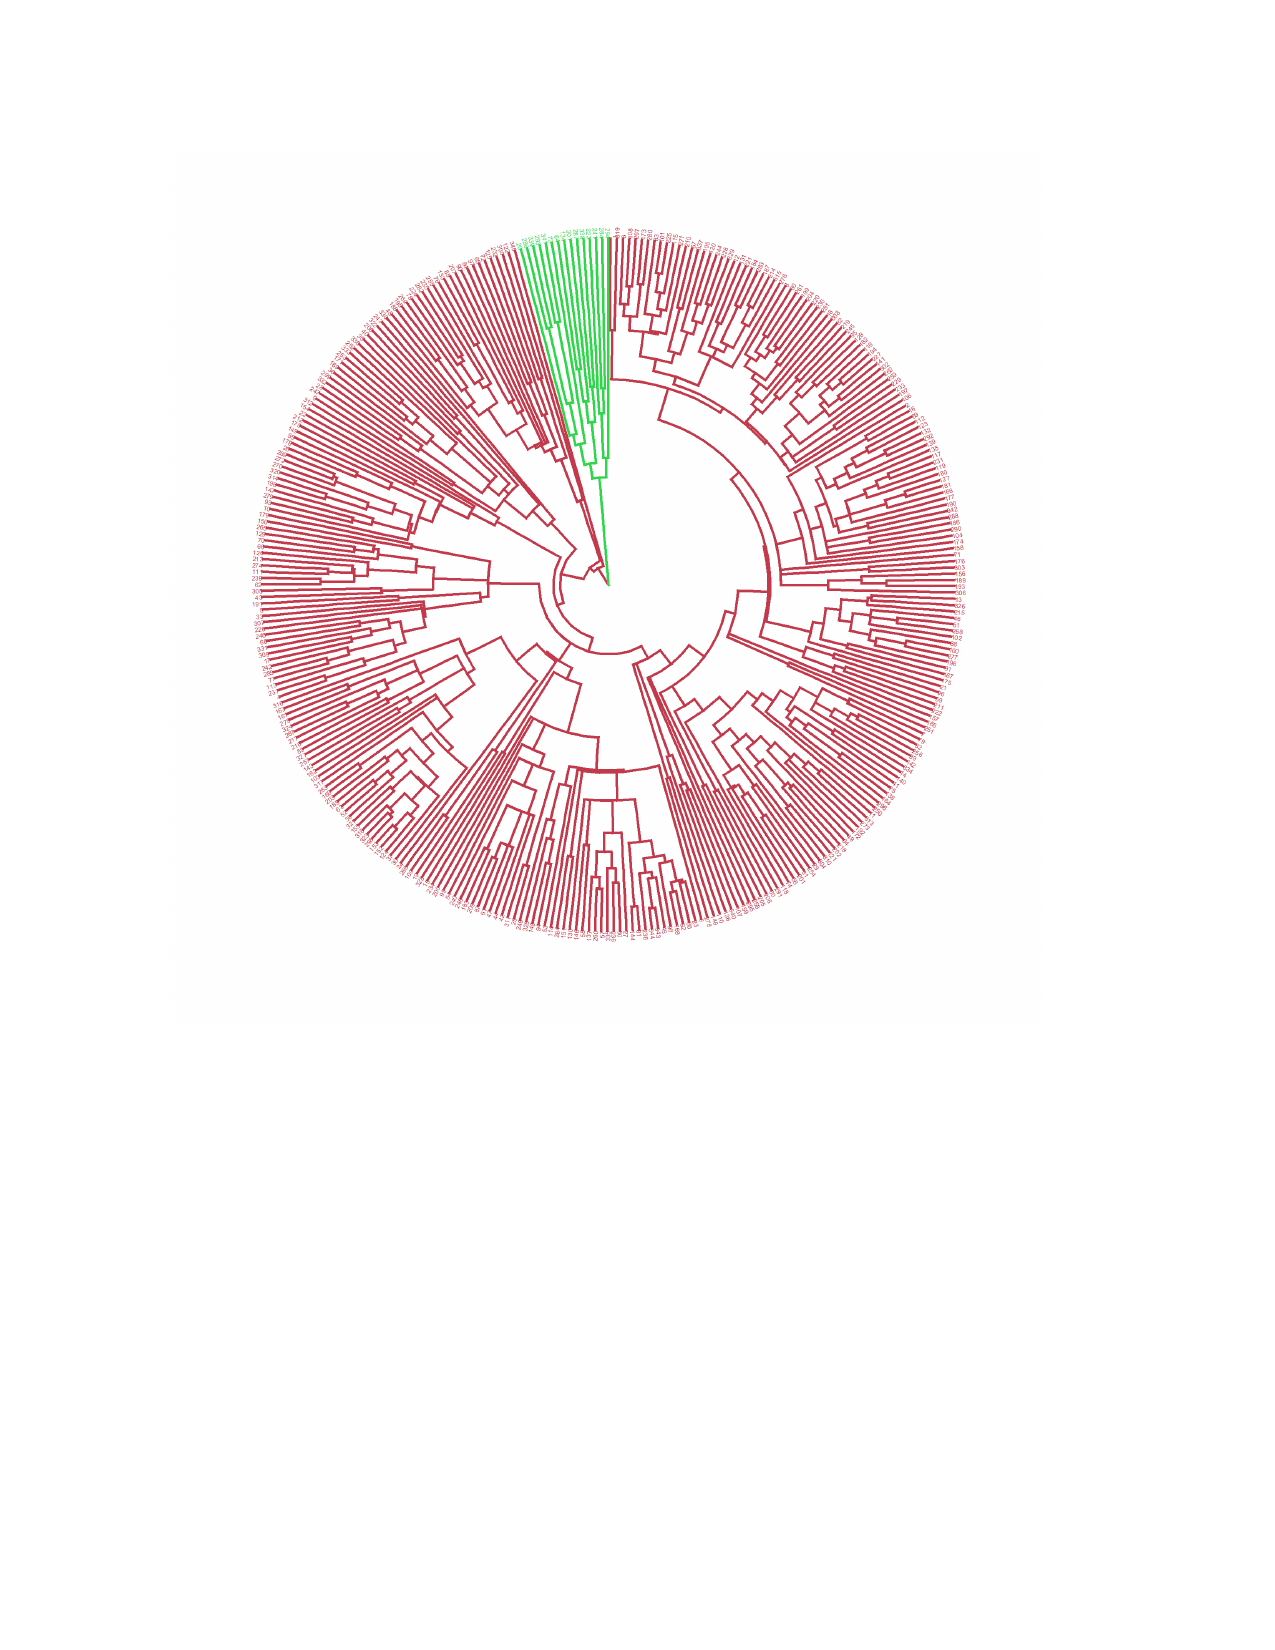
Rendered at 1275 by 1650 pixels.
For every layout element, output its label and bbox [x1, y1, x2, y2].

picture [168, 150, 1044, 1025]
